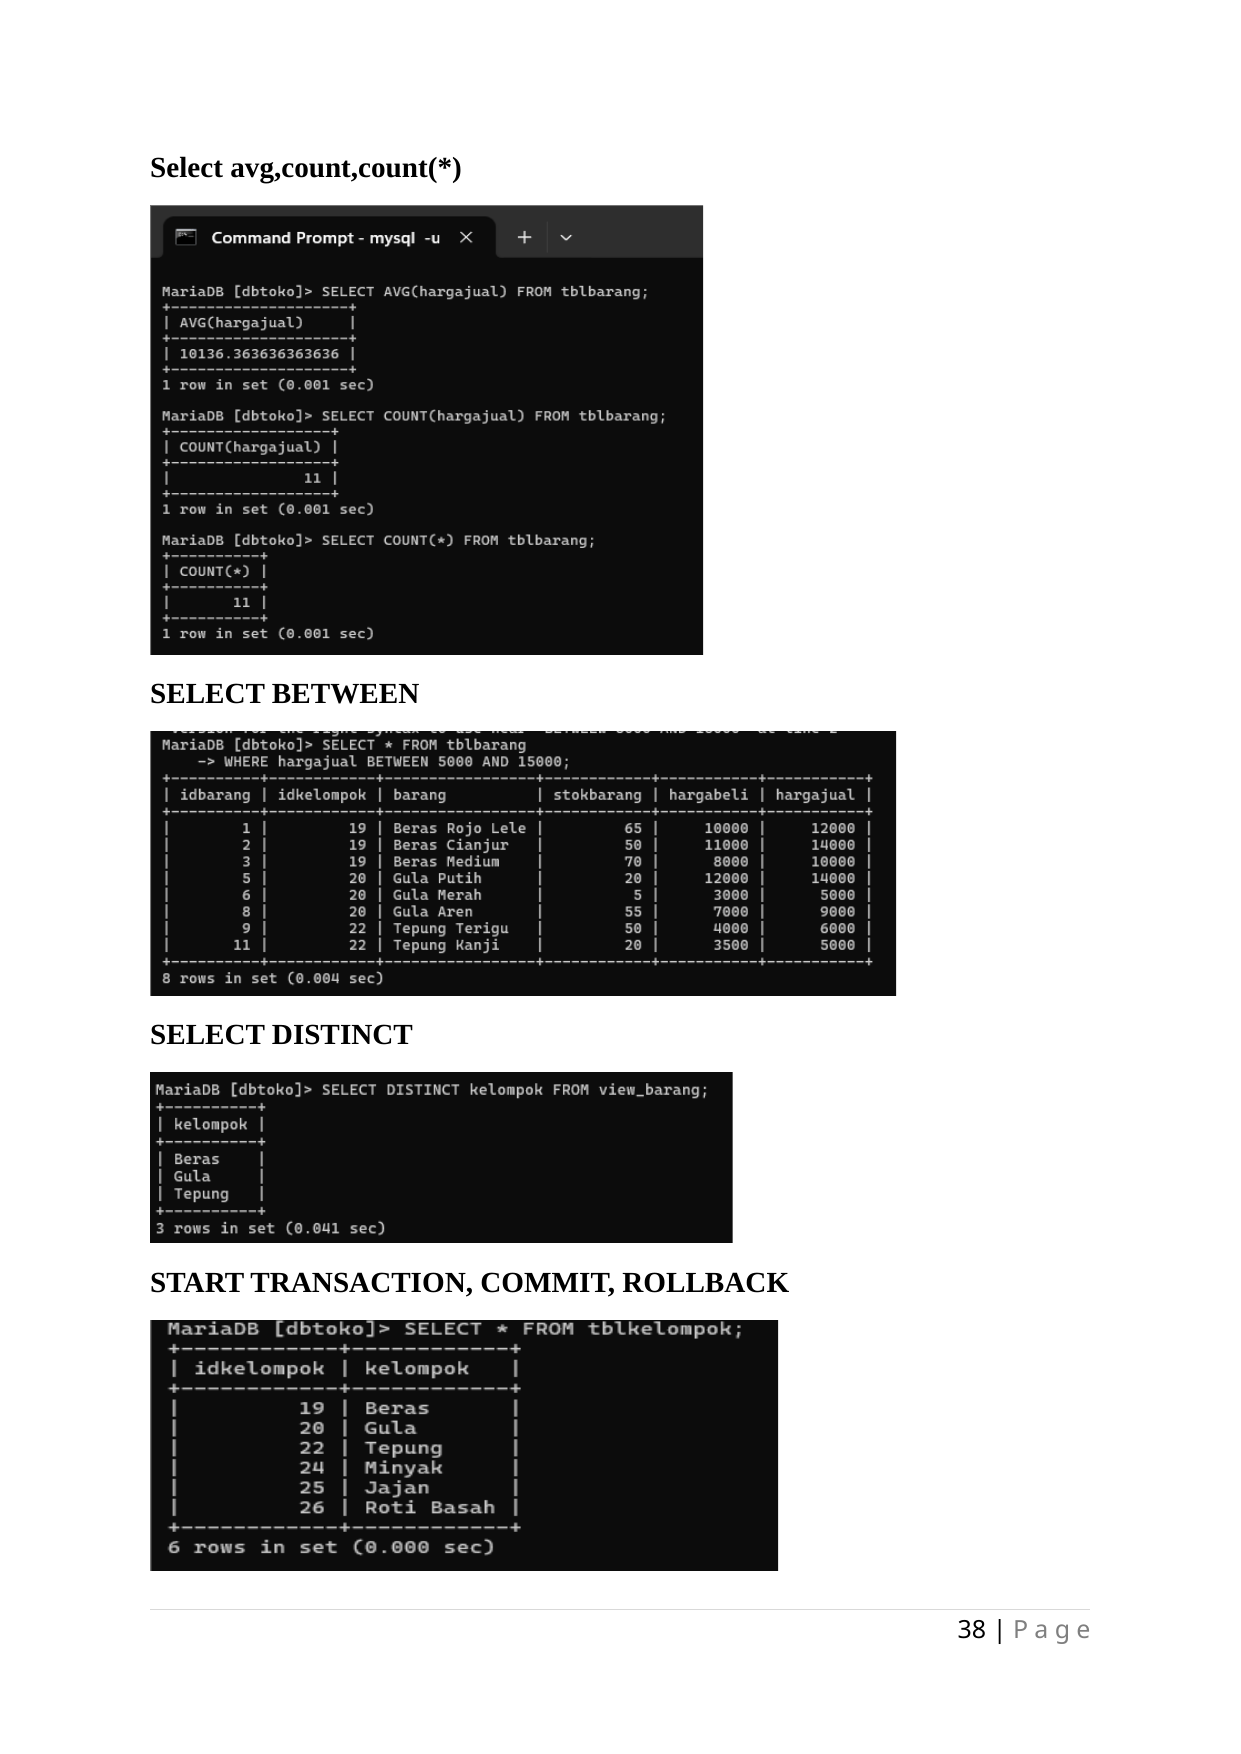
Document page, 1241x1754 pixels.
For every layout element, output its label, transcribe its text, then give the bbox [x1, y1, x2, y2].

text SELECT DISTINCT [150, 1017, 1090, 1051]
picture [150, 1072, 733, 1243]
text SELECT BETWEEN [150, 676, 1090, 710]
picture [150, 205, 704, 655]
text Select avg,count,count(*) [150, 150, 1090, 183]
picture [150, 1320, 779, 1571]
text START TRANSACTION, COMMIT, ROLLBACK [150, 1265, 1090, 1298]
picture [150, 731, 897, 996]
